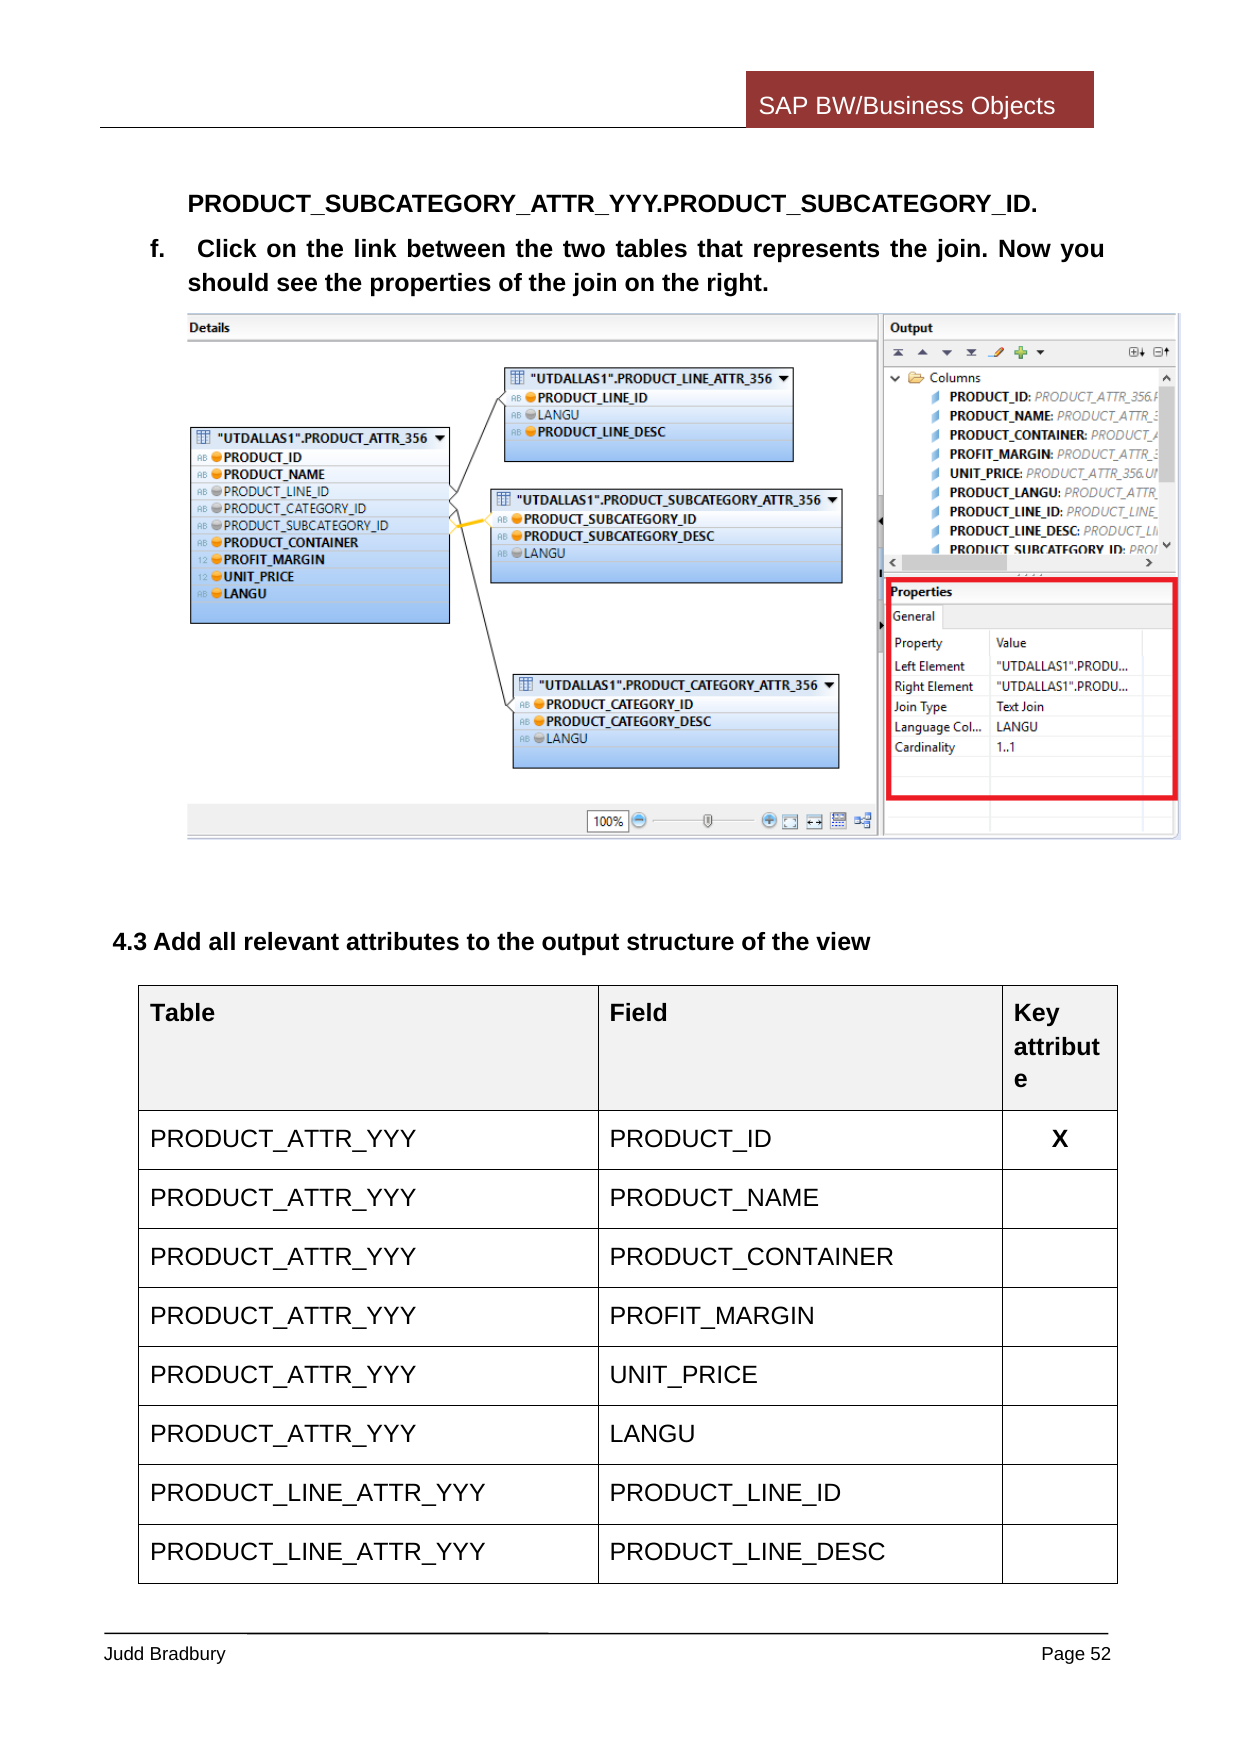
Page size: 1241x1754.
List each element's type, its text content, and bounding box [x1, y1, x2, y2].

list Click on the link between the two tables that represents the join. Now you should see the properties of the join on the right. [150, 234, 1106, 296]
table_cell PRODUCT_ATTR_YYY [139, 1111, 598, 1169]
table_cell X [1003, 1111, 1117, 1169]
table_cell PRODUCT_ID [599, 1111, 1002, 1169]
table_cell [1003, 1288, 1117, 1346]
table_cell [1003, 1229, 1117, 1287]
table_cell PRODUCT_LINE_DESC [599, 1525, 1002, 1582]
table_cell PRODUCT_ATTR_YYY [139, 1406, 598, 1464]
table_cell UNIT_PRICE [599, 1347, 1002, 1405]
table_cell PROFIT_MARGIN [599, 1288, 1002, 1346]
table_cell PRODUCT_NAME [599, 1170, 1002, 1228]
table_cell PRODUCT_LINE_ATTR_YYY [139, 1525, 598, 1582]
table_header Key attribute [1003, 986, 1117, 1110]
table_cell [1003, 1170, 1117, 1228]
table_cell PRODUCT_CONTAINER [599, 1229, 1002, 1287]
table_cell [1003, 1406, 1117, 1464]
table_cell PRODUCT_LINE_ATTR_YYY [139, 1465, 598, 1523]
table_header Field [599, 986, 1002, 1110]
table_cell PRODUCT_ATTR_YYY [139, 1288, 598, 1346]
table_cell [1003, 1525, 1117, 1582]
table_cell PRODUCT_ATTR_YYY [139, 1347, 598, 1405]
table_cell LANGU [599, 1406, 1002, 1464]
table_cell [1003, 1465, 1117, 1523]
table_cell PRODUCT_ATTR_YYY [139, 1229, 598, 1287]
table_cell PRODUCT_LINE_ID [599, 1465, 1002, 1523]
text Add all relevant attributes to the output structure of the view [112, 927, 1106, 956]
table_cell [1003, 1347, 1117, 1405]
text PRODUCT_SUBCATEGORY_ATTR_YYY.PRODUCT_SUBCATEGORY_ID. [187, 189, 1106, 218]
table_header Table [139, 986, 598, 1110]
picture [187, 313, 1181, 840]
table_cell PRODUCT_ATTR_YYY [139, 1170, 598, 1228]
